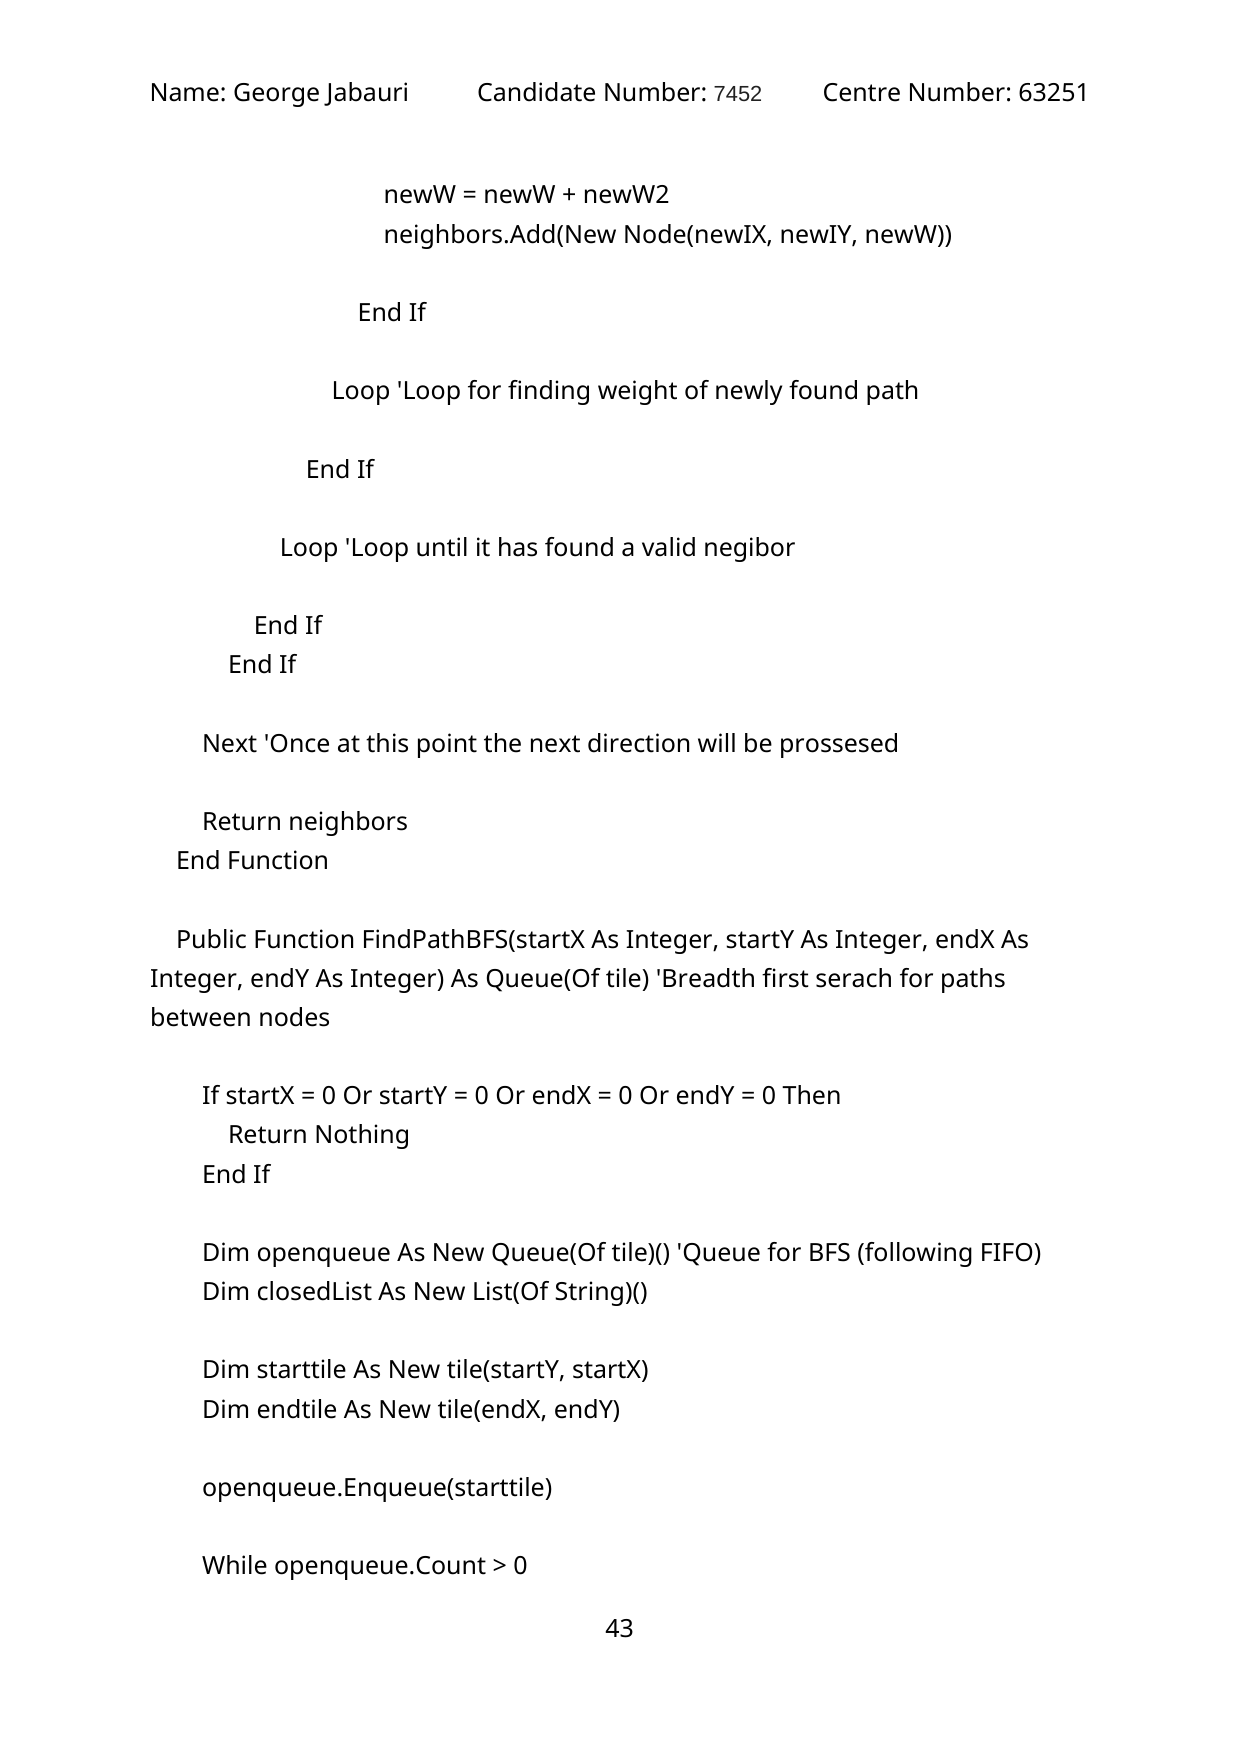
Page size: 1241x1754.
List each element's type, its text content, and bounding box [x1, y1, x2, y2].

text Next 'Once at this point the next direction will be prossesed [150, 726, 1090, 759]
text End If [150, 451, 1090, 485]
text Dim openqueue As New Queue(Of tile)() 'Queue for BFS (following FIFO) [150, 1235, 1090, 1269]
text neighbors.Add(New Node(newIX, newIY, newW)) [150, 216, 1090, 250]
text Loop 'Loop for finding weight of newly found path [150, 373, 1090, 407]
text Public Function FindPathBFS(startX As Integer, startY As Integer, endX As Integer, endY As Integer) As Queue(Of tile) 'Breadth first serach for paths between nodes [150, 921, 1090, 1034]
text Dim starttile As New tile(startY, startX) [150, 1352, 1090, 1386]
text End If [150, 295, 1090, 329]
text End If [150, 608, 1090, 642]
text End If [150, 1156, 1090, 1190]
text Dim endtile As New tile(endX, endY) [150, 1391, 1090, 1425]
text While openqueue.Count > 0 [150, 1548, 1090, 1582]
text End Function [150, 843, 1090, 877]
text openqueue.Enqueue(starttile) [150, 1470, 1090, 1504]
text Return Nothing [150, 1117, 1090, 1151]
text Loop 'Loop until it has found a valid negibor [150, 530, 1090, 564]
text End If [150, 647, 1090, 681]
text Dim closedList As New List(Of String)() [150, 1274, 1090, 1308]
text If startX = 0 Or startY = 0 Or endX = 0 Or endY = 0 Then [150, 1078, 1090, 1112]
text newW = newW + newW2 [150, 177, 1090, 211]
text Return neighbors [150, 804, 1090, 838]
